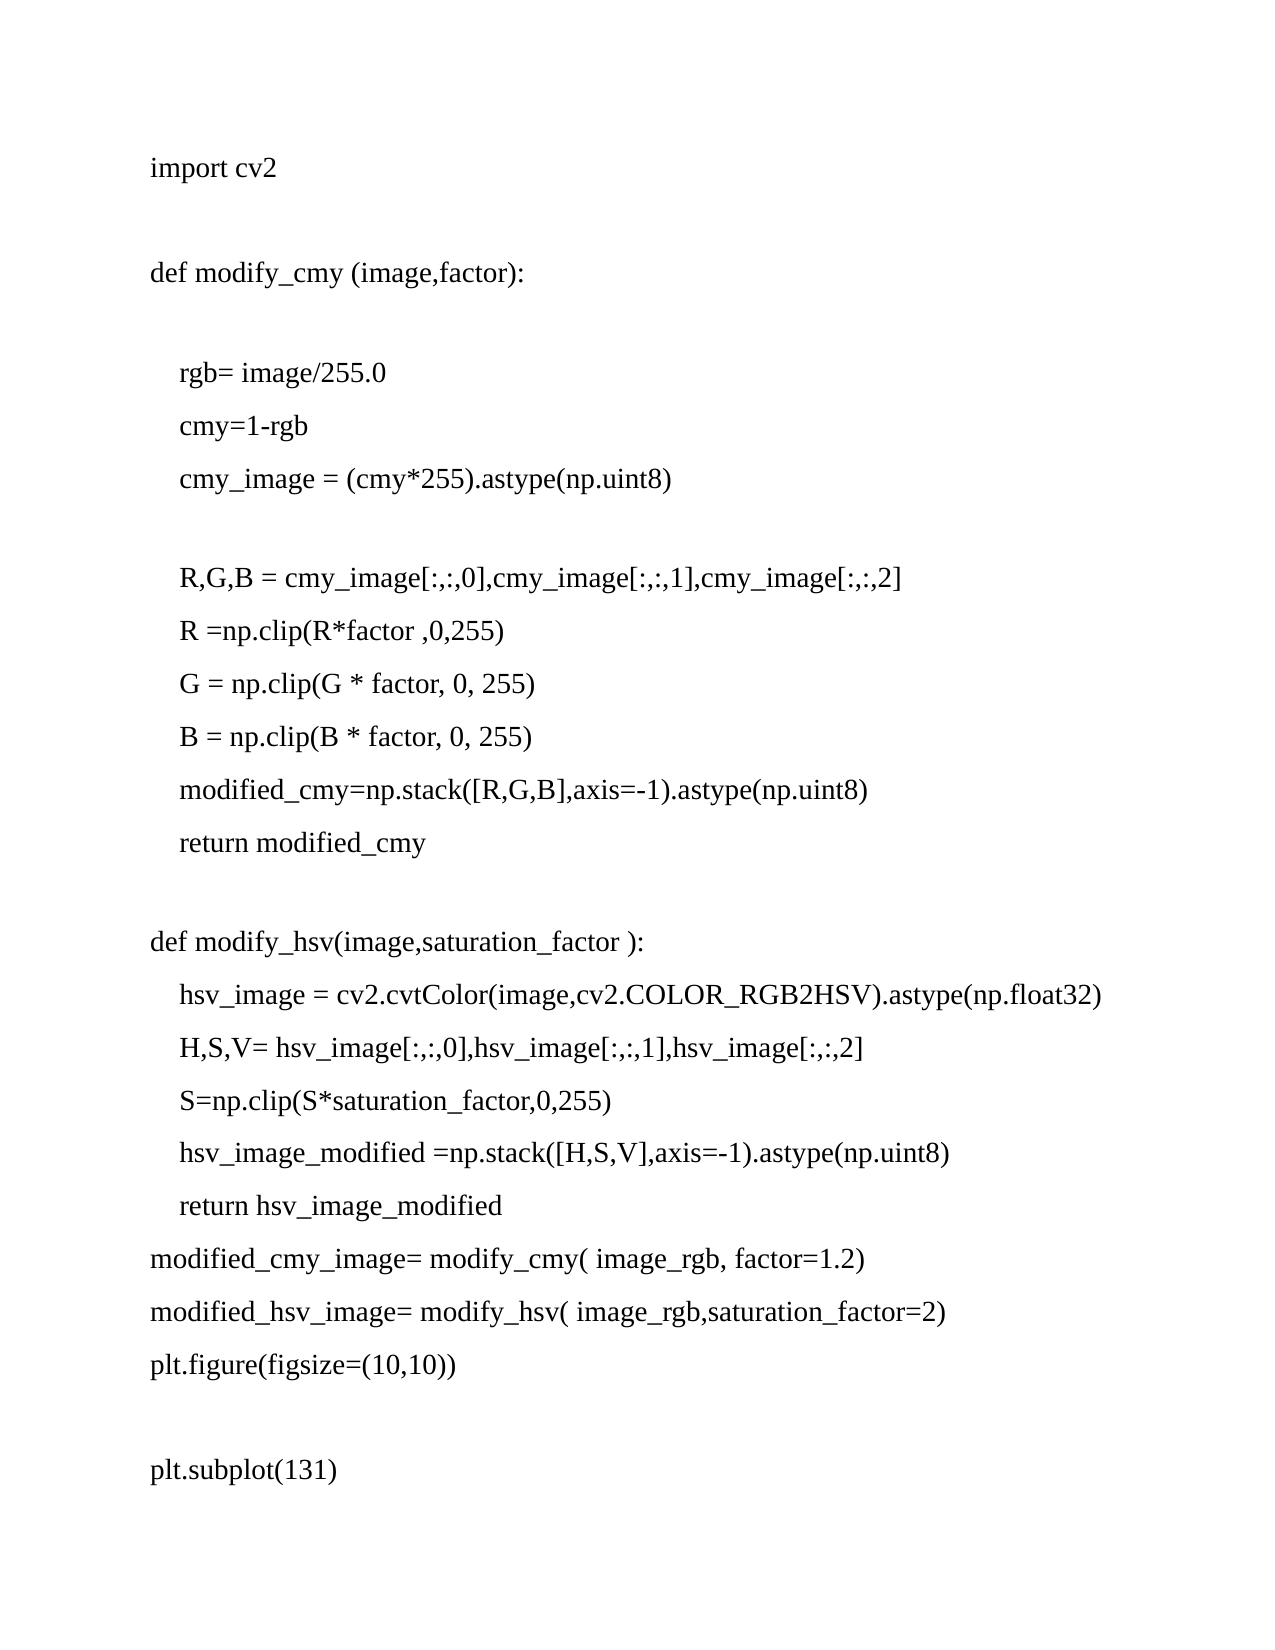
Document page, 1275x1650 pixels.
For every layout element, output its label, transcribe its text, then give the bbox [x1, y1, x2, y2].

text cmy_image = (cmy*255).astype(np.uint8) [150, 461, 1125, 494]
text plt.subplot(131) [150, 1452, 1125, 1486]
text modified_cmy=np.stack([R,G,B],axis=-1).astype(np.uint8) [150, 772, 1125, 805]
text def modify_hsv(image,saturation_factor ): [150, 924, 1125, 958]
text return hsv_image_modified [150, 1188, 1125, 1222]
text R =np.clip(R*factor ,0,255) [150, 613, 1125, 647]
text H,S,V= hsv_image[:,:,0],hsv_image[:,:,1],hsv_image[:,:,2] [150, 1030, 1125, 1063]
text cmy=1-rgb [150, 408, 1125, 442]
text plt.figure(figsize=(10,10)) [150, 1347, 1125, 1380]
text modified_hsv_image= modify_hsv( image_rgb,saturation_factor=2) [150, 1294, 1125, 1328]
text S=np.clip(S*saturation_factor,0,255) [150, 1083, 1125, 1116]
text import cv2 [150, 150, 1125, 183]
text B = np.clip(B * factor, 0, 255) [150, 719, 1125, 753]
text return modified_cmy [150, 825, 1125, 858]
text hsv_image_modified =np.stack([H,S,V],axis=-1).astype(np.uint8) [150, 1136, 1125, 1169]
text modified_cmy_image= modify_cmy( image_rgb, factor=1.2) [150, 1241, 1125, 1275]
text rgb= image/255.0 [150, 355, 1125, 389]
text G = np.clip(G * factor, 0, 255) [150, 666, 1125, 700]
text R,G,B = cmy_image[:,:,0],cmy_image[:,:,1],cmy_image[:,:,2] [150, 561, 1125, 594]
text hsv_image = cv2.cvtColor(image,cv2.COLOR_RGB2HSV).astype(np.float32) [150, 977, 1125, 1011]
text def modify_cmy (image,factor): [150, 256, 1125, 289]
